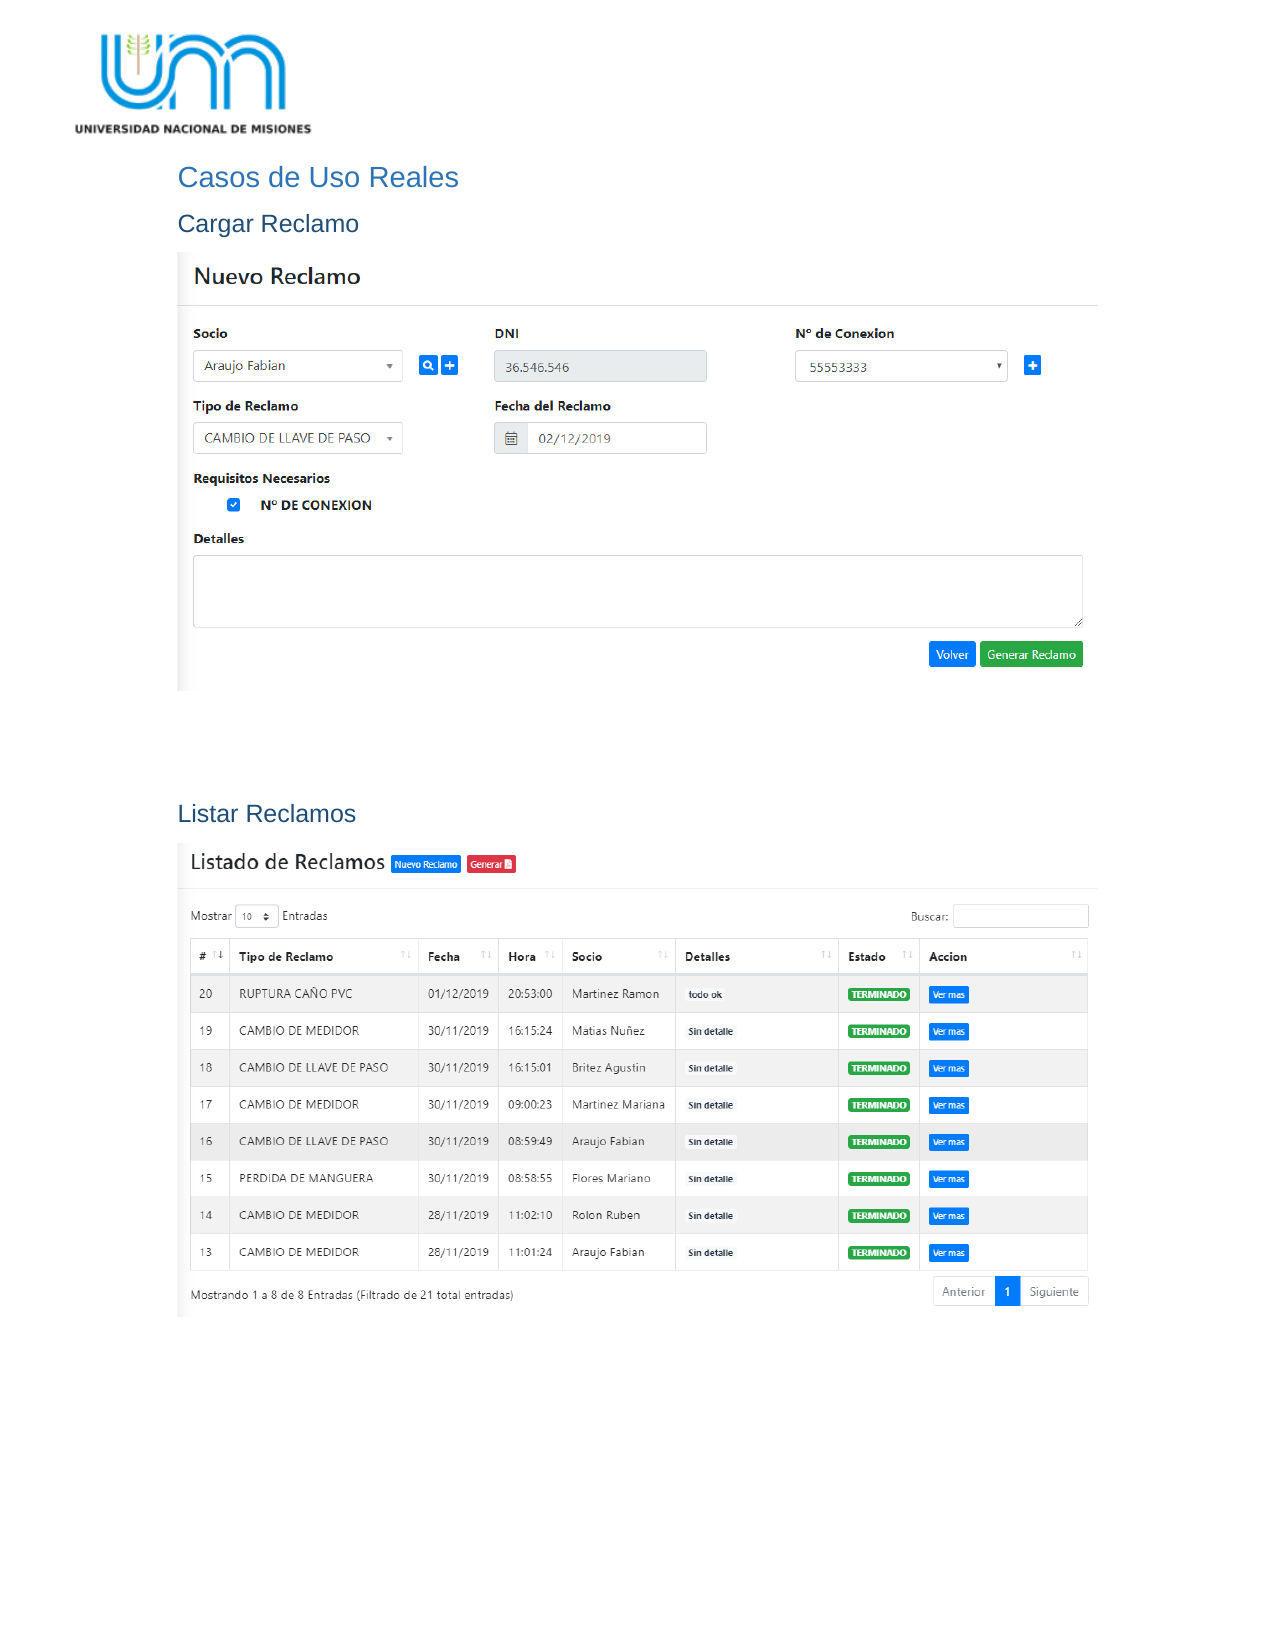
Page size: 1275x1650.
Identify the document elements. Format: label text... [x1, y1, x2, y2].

picture [177, 843, 1098, 1317]
subtitle Listar Reclamos [177, 799, 1098, 828]
subtitle Casos de Uso Reales [177, 160, 1098, 194]
subtitle Cargar Reclamo [177, 209, 1098, 238]
picture [65, 30, 322, 136]
picture [177, 252, 1098, 691]
